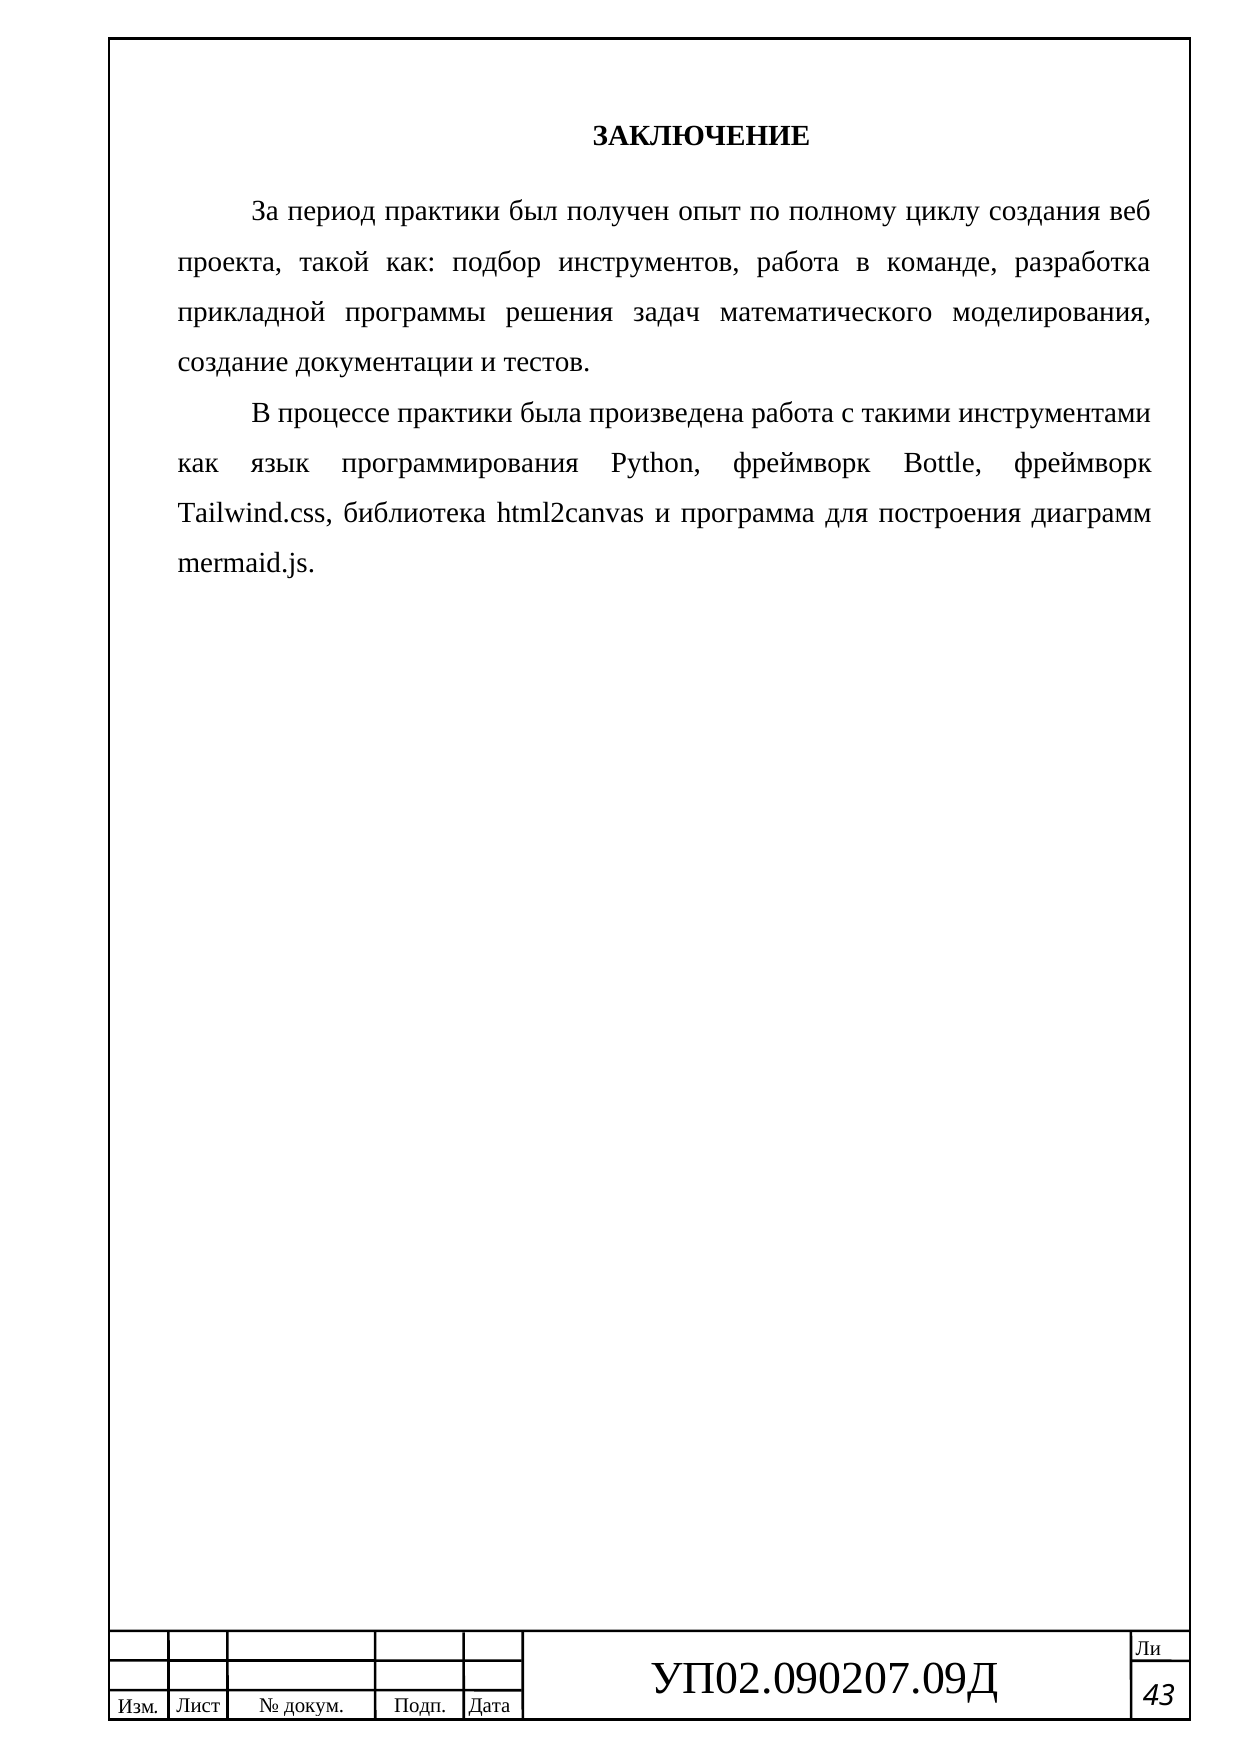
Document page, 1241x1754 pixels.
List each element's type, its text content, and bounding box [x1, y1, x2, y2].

list ЗАКЛЮЧЕНИЕ [251, 118, 1152, 152]
text За период практики был получен опыт по полному циклу создания веб проекта, такой как: подбор инструментов, работа в команде, разработка прикладной программы решения задач математического моделирования, создание документации и тестов. [177, 193, 1152, 378]
text В процессе практики была произведена работа с такими инструментами как язык программирования Python, фреймворк Bottle, фреймворк Tailwind.css, библиотека html2canvas и программа для построения диаграмм mermaid.js. [177, 395, 1152, 579]
